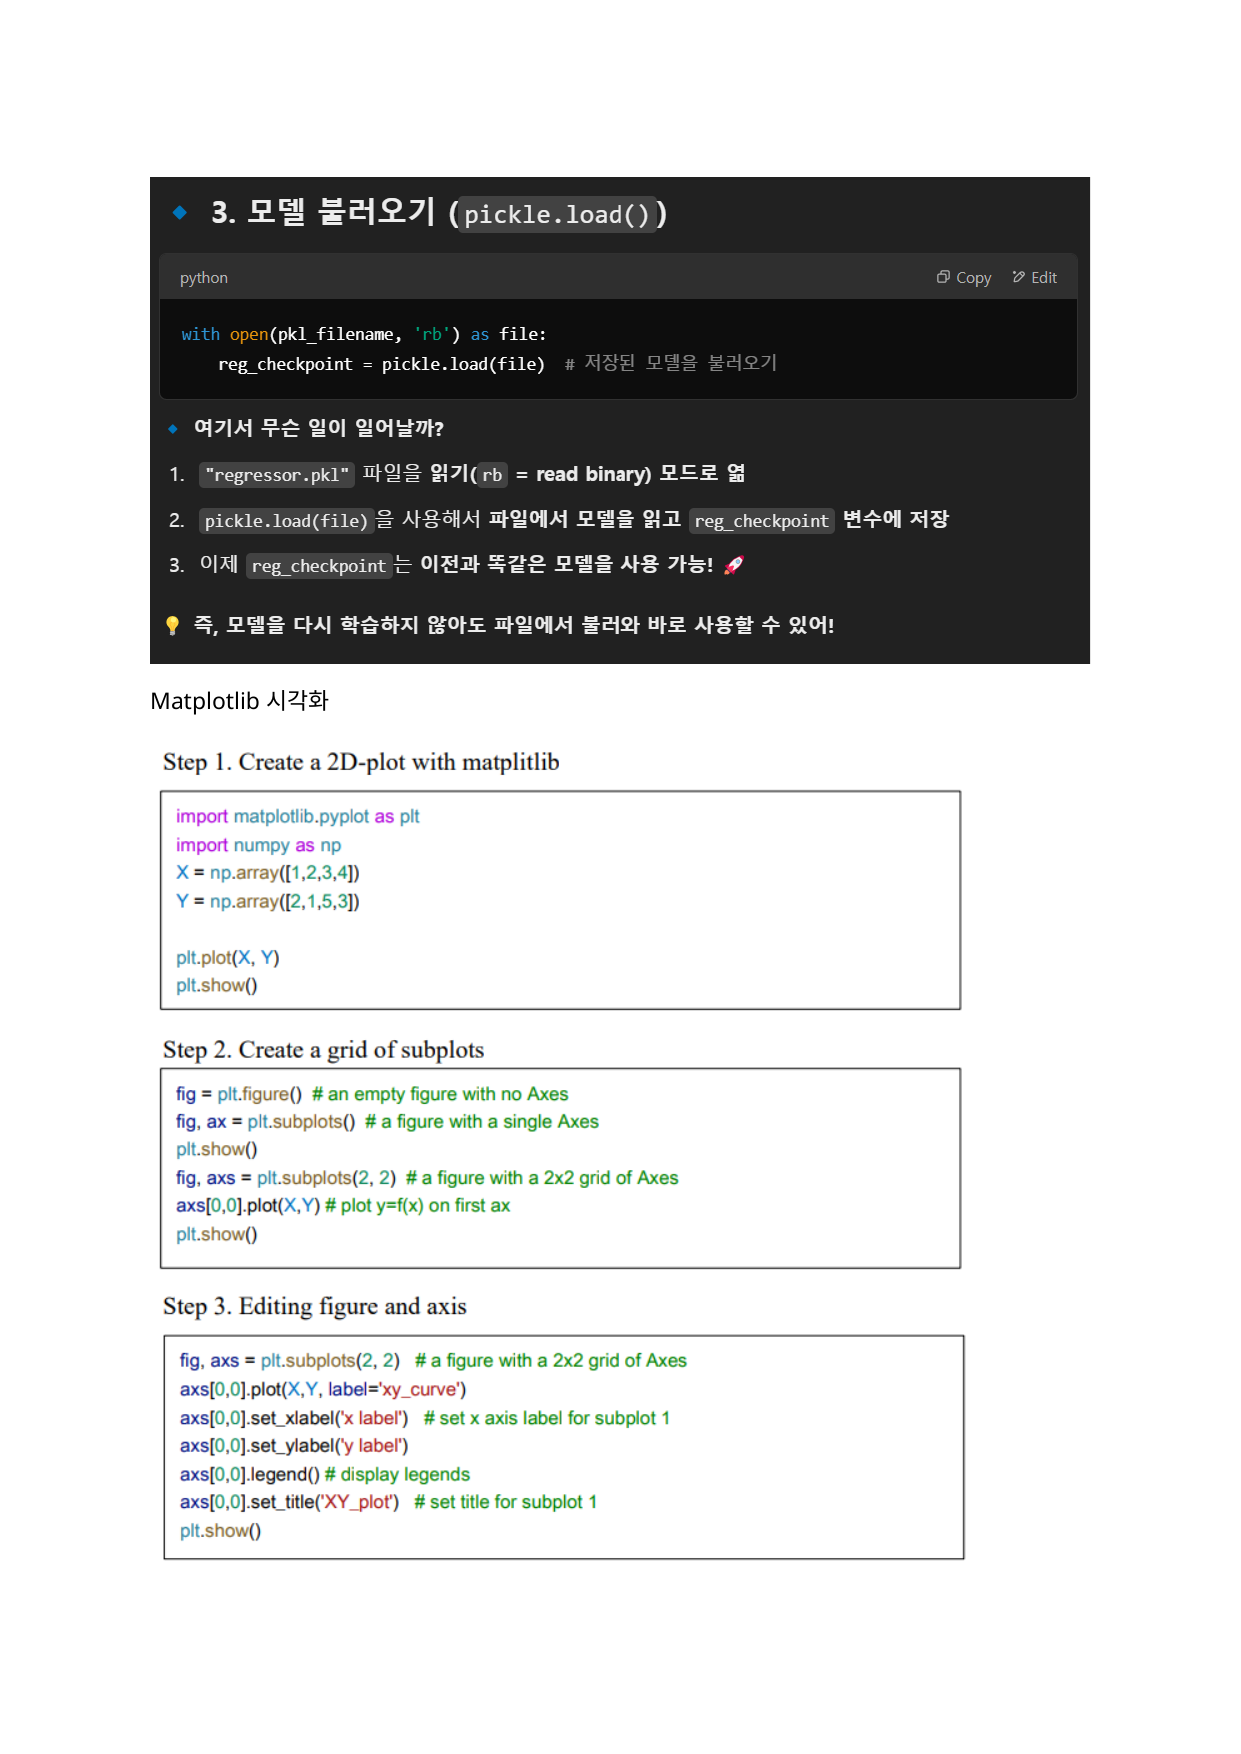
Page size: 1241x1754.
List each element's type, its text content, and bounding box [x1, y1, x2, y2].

picture [150, 177, 1091, 664]
text Matplotlib 시각화 [150, 683, 1090, 716]
picture [150, 735, 978, 1577]
